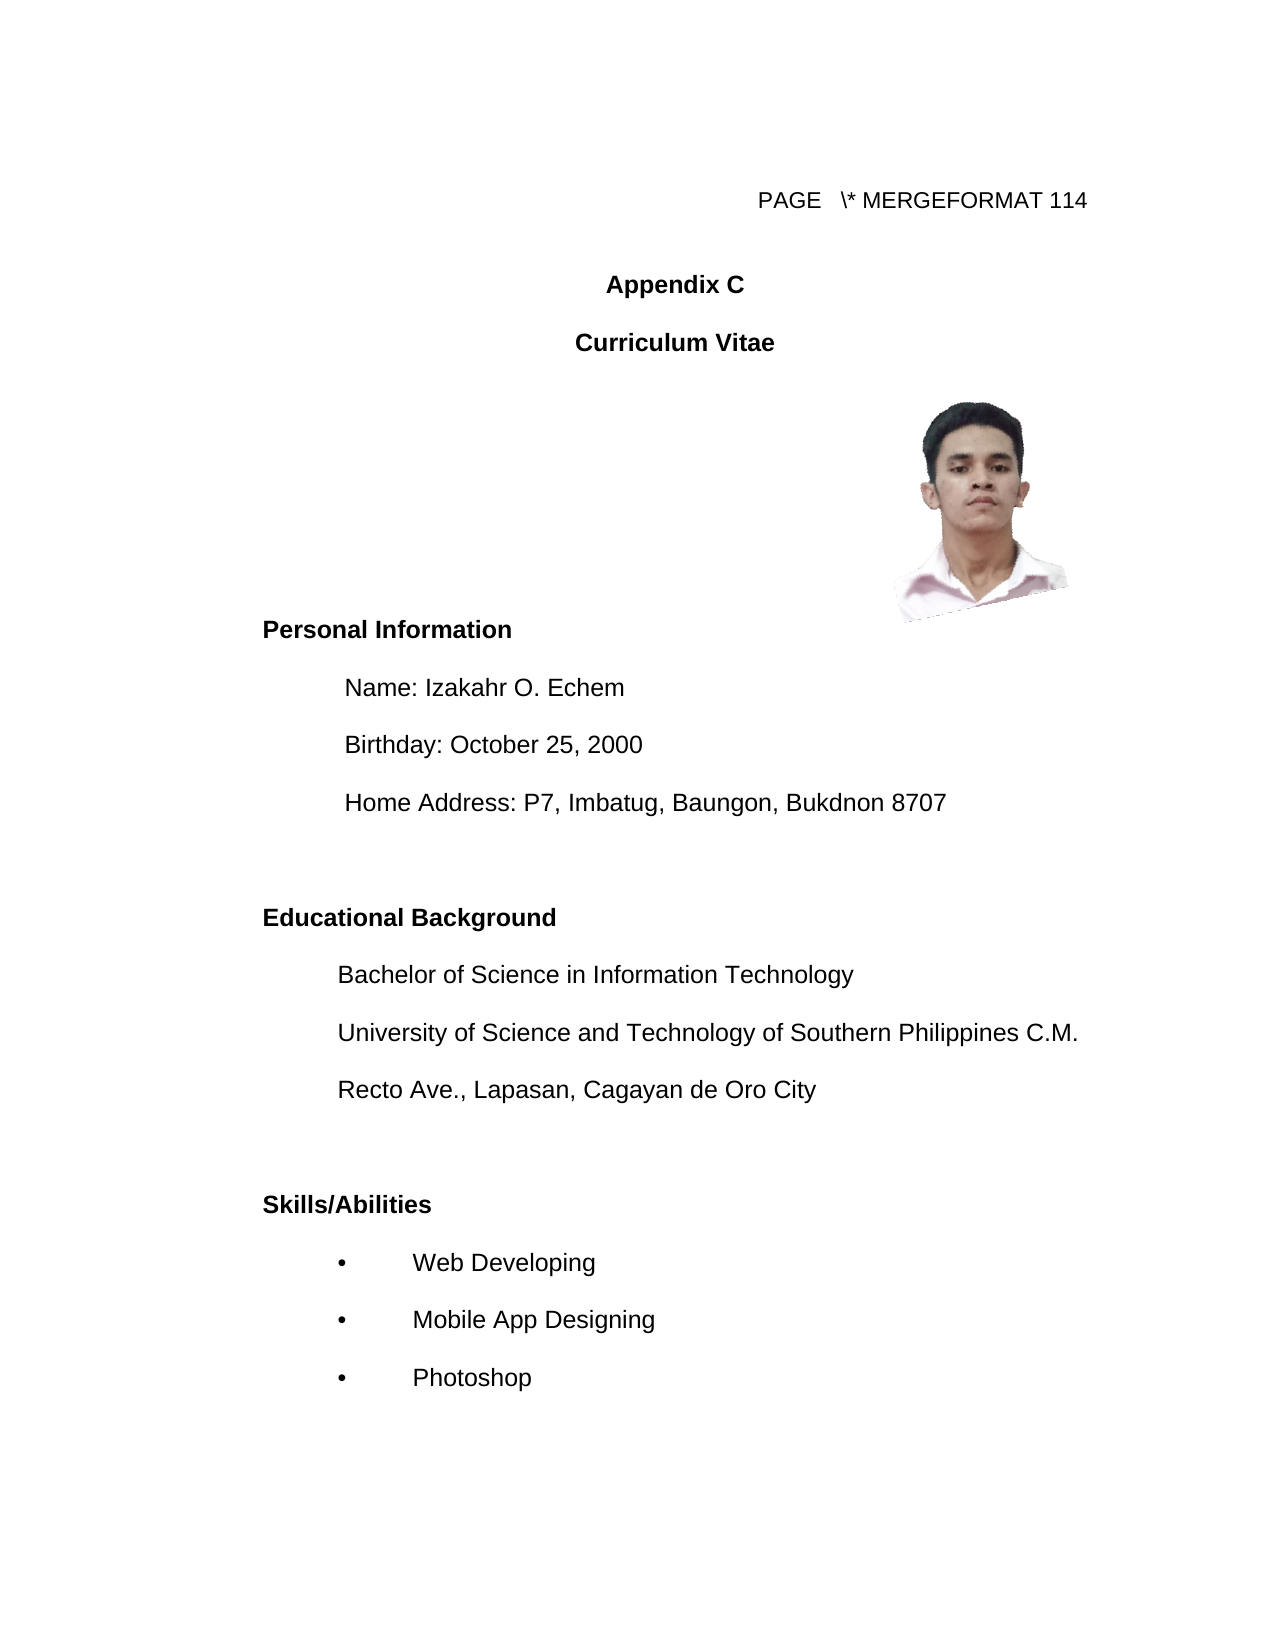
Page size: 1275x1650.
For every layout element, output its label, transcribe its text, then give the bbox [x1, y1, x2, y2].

text Skills/Abilities [262, 1190, 1087, 1219]
text Home Address: P7, Imbatug, Baungon, Bukdnon 8707 [337, 787, 1087, 816]
text Name: Izakahr O. Echem [337, 672, 1087, 701]
text Curriculum Vitae [262, 327, 1087, 356]
text • Photoshop [337, 1362, 1087, 1391]
text Educational Background [262, 902, 1087, 931]
text • Web Developing [337, 1247, 1087, 1276]
text Appendix C [262, 270, 1087, 299]
picture [830, 370, 1088, 615]
text Personal Information [262, 615, 1087, 644]
text • Mobile App Designing [337, 1305, 1087, 1334]
text Bachelor of Science in Information Technology [337, 960, 1087, 989]
text Birthday: October 25, 2000 [337, 730, 1087, 759]
text University of Science and Technology of Southern Philippines C.M. Recto Ave., Lapasan, Cagayan de Oro City [337, 1017, 1087, 1104]
